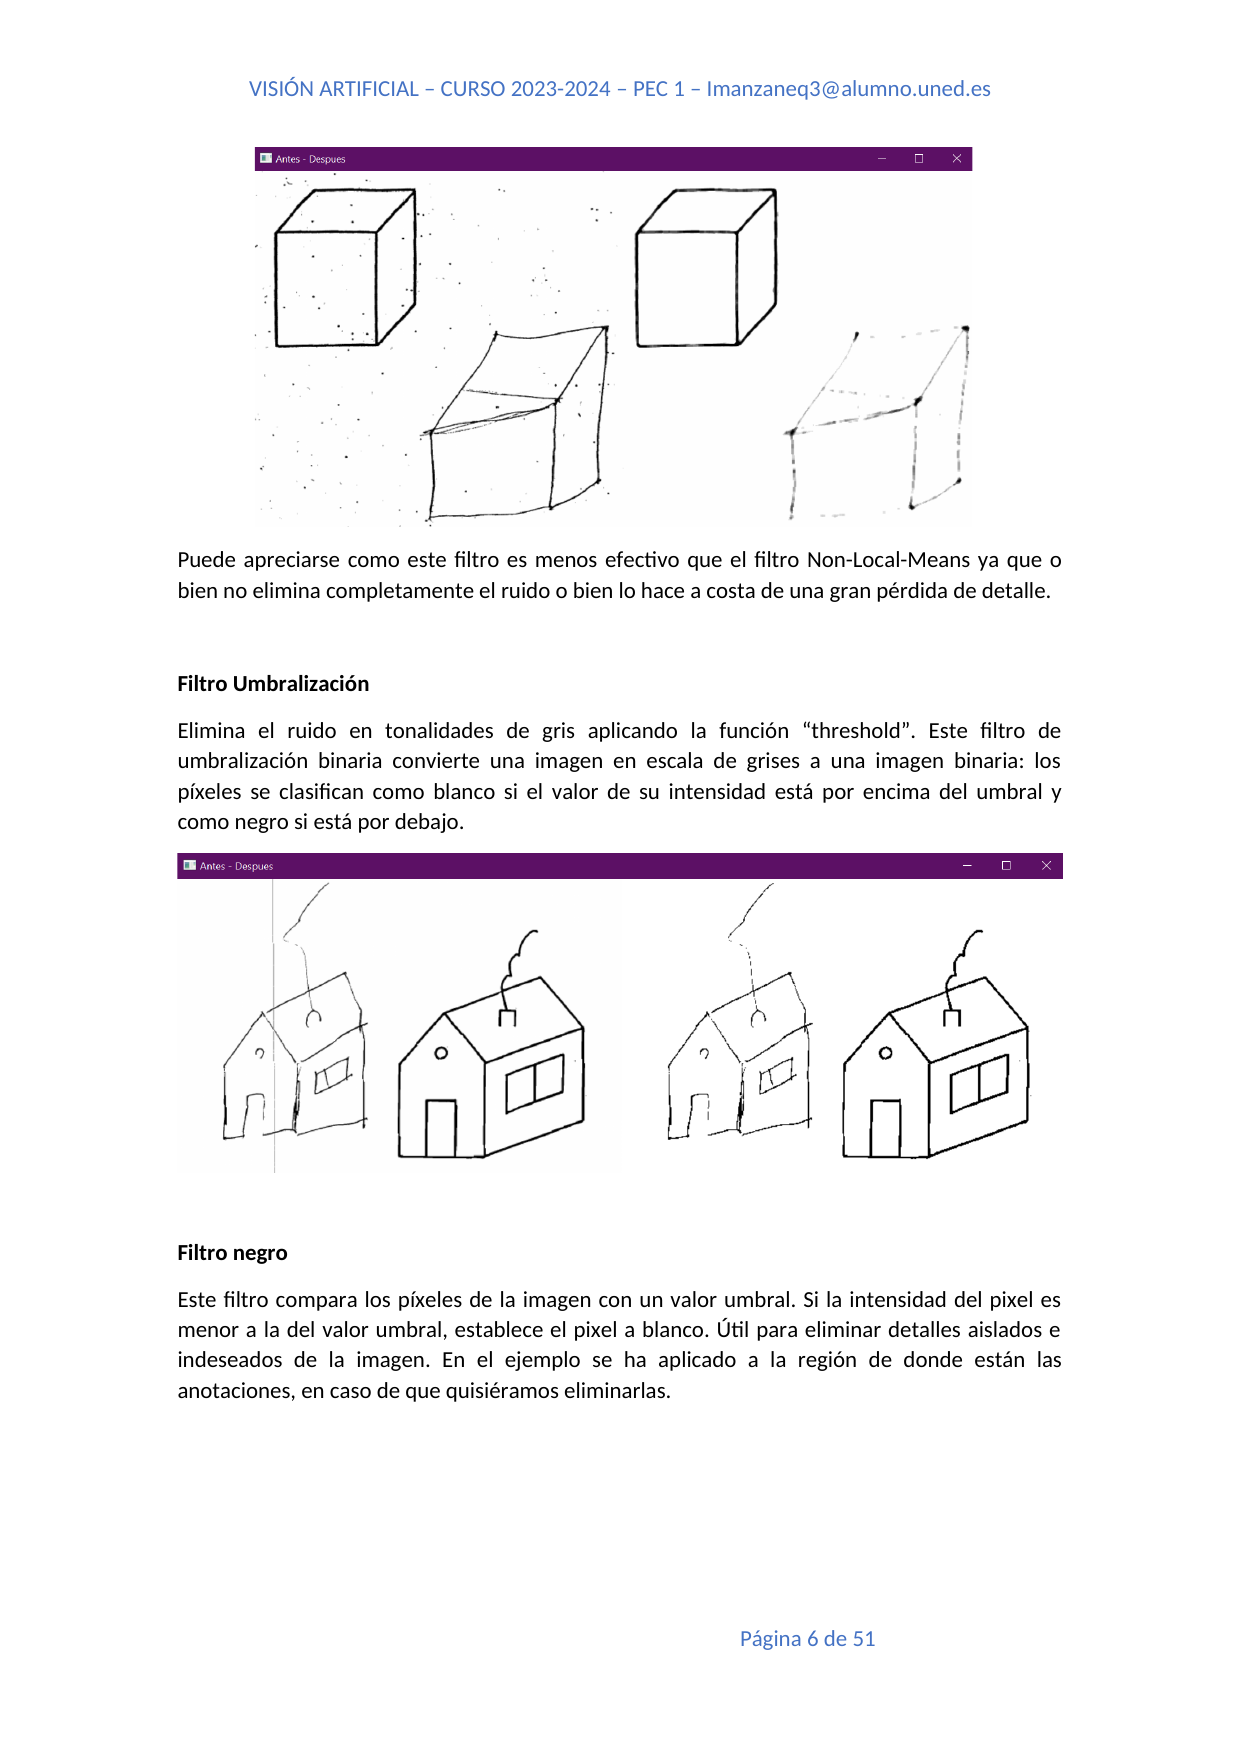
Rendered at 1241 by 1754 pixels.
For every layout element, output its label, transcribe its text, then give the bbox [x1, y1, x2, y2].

text Elimina el ruido en tonalidades de gris aplicando la función “threshold”. Este filtro de umbralización binaria convierte una imagen en escala de grises a una imagen binaria: los píxeles se clasifican como blanco si el valor de su intensidad está por encima del umbral y como negro si está por debajo. [177, 716, 1063, 835]
picture [254, 147, 973, 527]
text Puede apreciarse como este filtro es menos efectivo que el filtro Non-Local-Means ya que o bien no elimina completamente el ruido o bien lo hace a costa de una gran pérdida de detalle. [177, 546, 1063, 604]
picture [177, 853, 1063, 1173]
text Este filtro compara los píxeles de la imagen con un valor umbral. Si la intensidad del pixel es menor a la del valor umbral, establece el pixel a blanco. Útil para eliminar detalles aislados e indeseados de la imagen. En el ejemplo se ha aplicado a la región de donde están las anotaciones, en caso de que quisiéramos eliminarlas. [177, 1285, 1063, 1404]
text Filtro negro [177, 1238, 1063, 1266]
text Filtro Umbralización [177, 669, 1063, 698]
